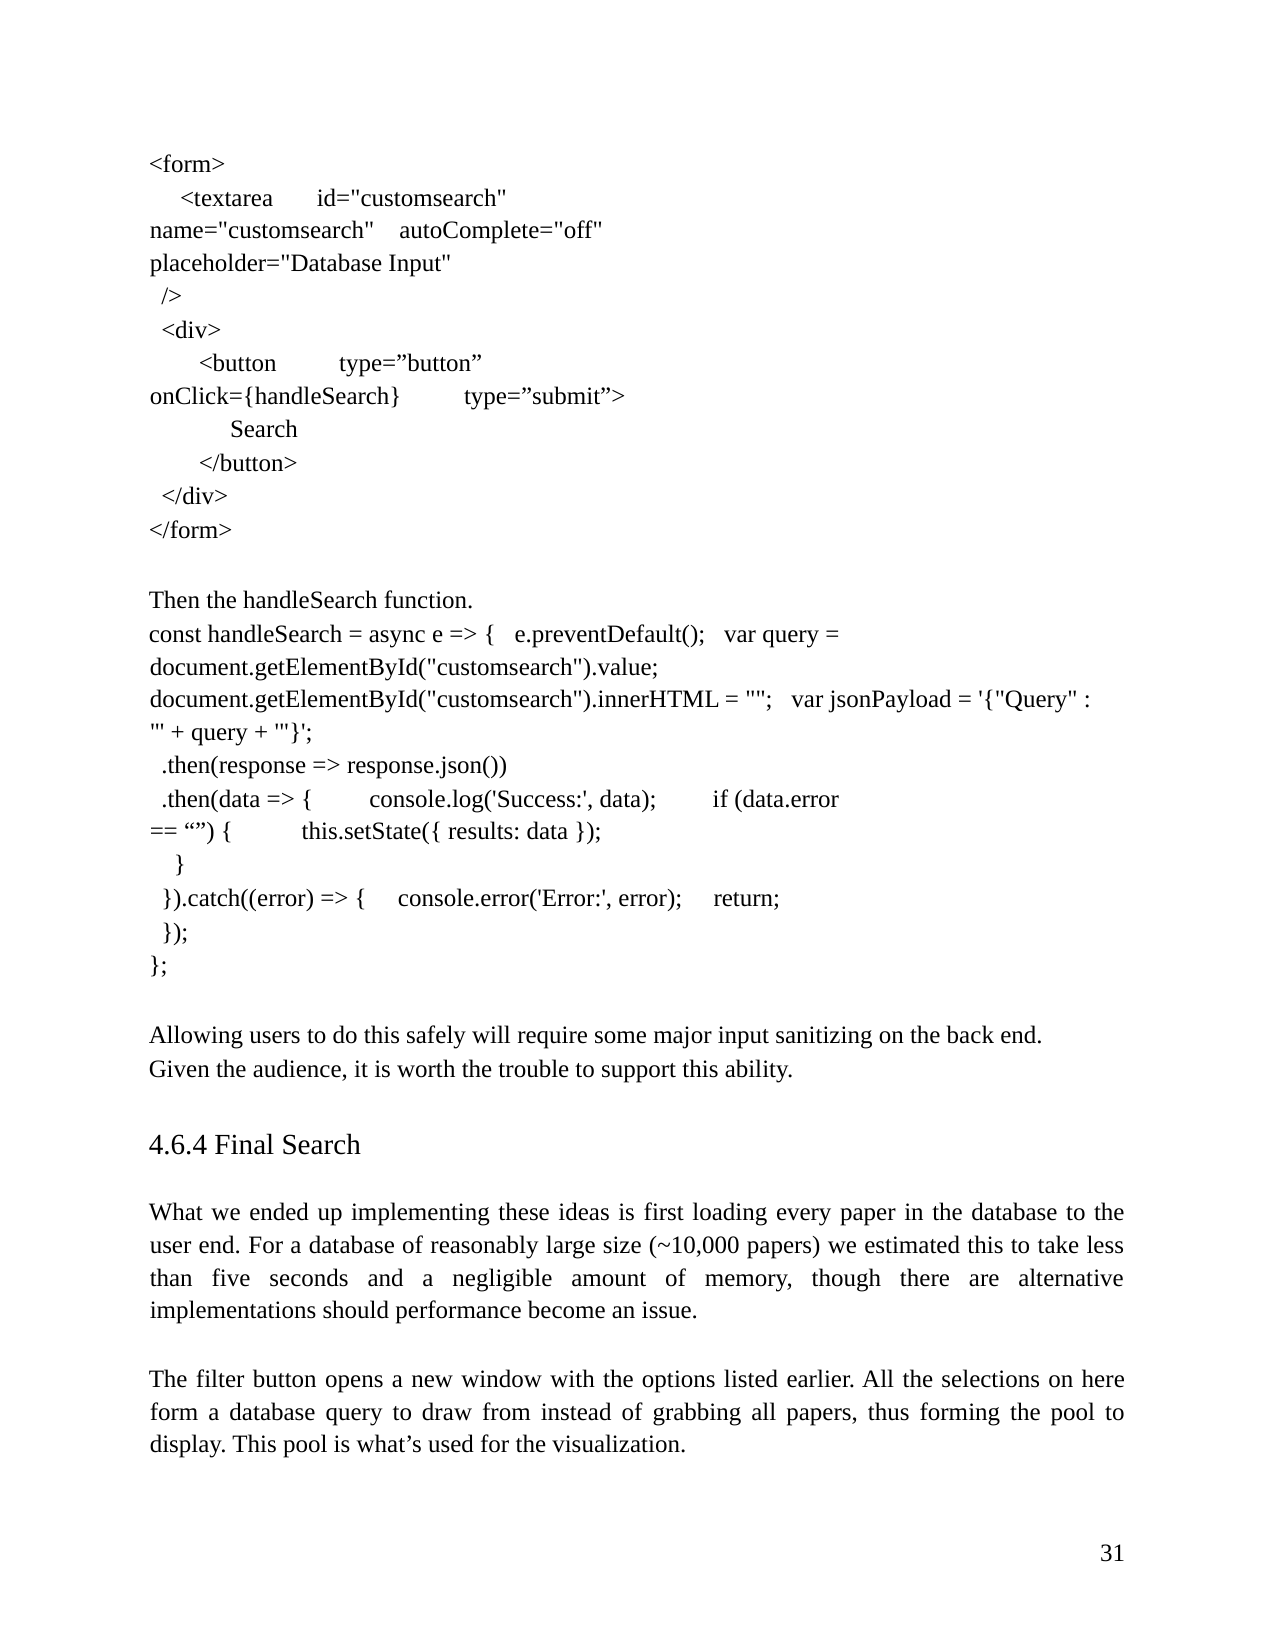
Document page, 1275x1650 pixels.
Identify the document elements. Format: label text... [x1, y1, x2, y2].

text <div> [148, 315, 1093, 344]
text <form> [148, 149, 1093, 178]
text Allowing users to do this safely will require some major input sanitizing on the back end. [148, 1020, 1125, 1049]
text .then(data => { console.log('Success:', data); if (data.error == “”) { this.setState({ results: data }); [148, 784, 869, 845]
text Given the audience, it is worth the trouble to support this ability. [148, 1054, 1125, 1083]
text <textarea id="customsearch" name="customsearch" autoComplete="off" placeholder="Database Input" [148, 183, 659, 277]
text <button type=”button” onClick={handleSearch} type=”submit”> [148, 348, 644, 409]
text } [148, 849, 1093, 878]
text /> [148, 281, 1093, 310]
text }).catch((error) => { console.error('Error:', error); return; [148, 883, 884, 912]
text What we ended up implementing these ideas is first loading every paper in the database to the user end. For a database of reasonably large size (~10,000 papers) we estimated this to take less than five seconds and a negligible amount of memory, though there are alternative implementations should performance become an issue. [148, 1197, 1125, 1324]
text </button> [148, 448, 1093, 477]
text The filter button opens a new window with the options listed earlier. All the selections on here form a database query to draw from instead of grabbing all papers, thus forming the pool to display. This pool is what’s used for the visualization. [148, 1364, 1125, 1458]
text Search [148, 414, 1093, 443]
text Then the handleSearch function. [148, 585, 1125, 614]
text </form> [148, 515, 1093, 544]
text }); [148, 917, 1093, 945]
text 4.6.4 Final Search [148, 1127, 1219, 1161]
text </div> [148, 481, 1093, 510]
text .then(response => response.json()) [148, 750, 1093, 779]
text const handleSearch = async e => { e.preventDefault(); var query = document.getElementById("customsearch").value; document.getElementById("customsearch").innerHTML = ""; var jsonPayload = '{"Query" : "' + query + '"}'; [148, 619, 1093, 745]
text }; [148, 950, 1093, 979]
